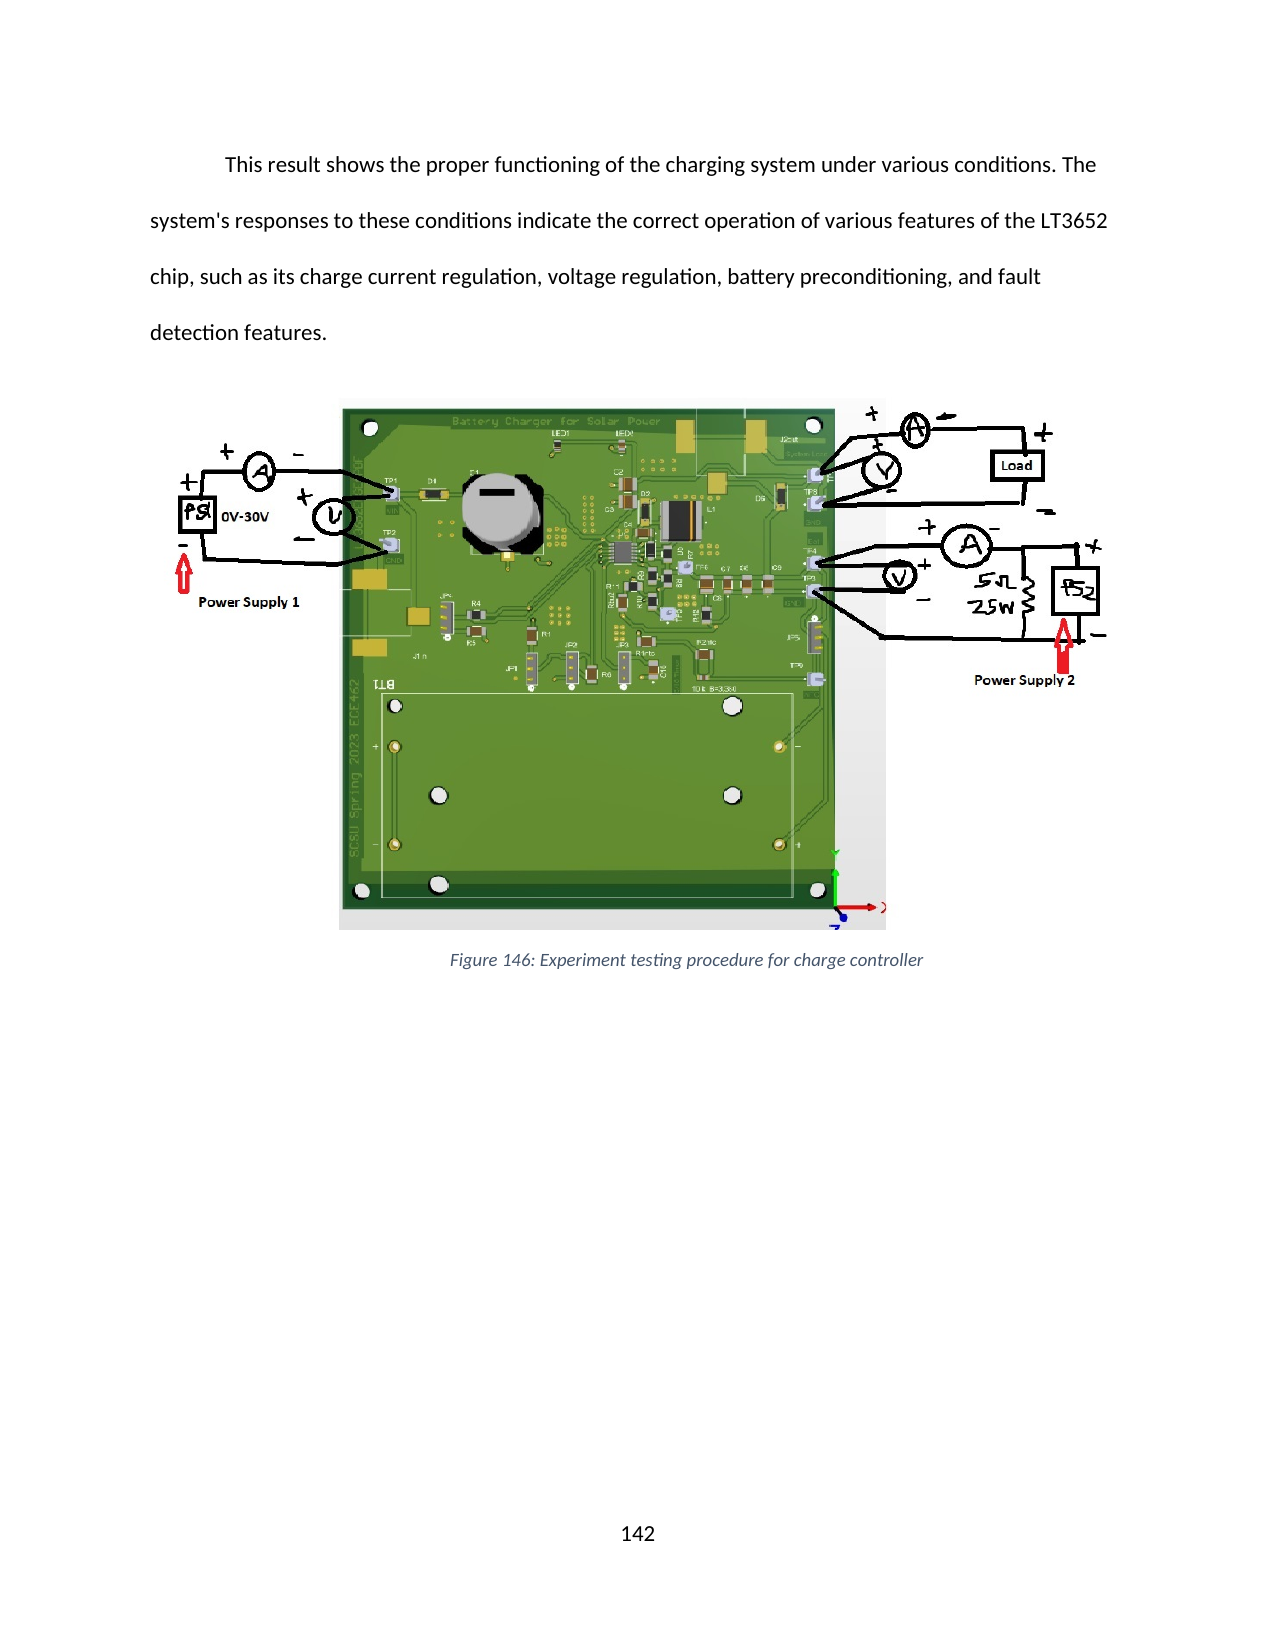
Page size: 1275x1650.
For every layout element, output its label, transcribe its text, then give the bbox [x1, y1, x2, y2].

text Figure 146: Experiment testing procedure for charge controller [375, 948, 1125, 971]
picture [150, 390, 1125, 930]
text This result shows the proper functioning of the charging system under various conditions. The system's responses to these conditions indicate the correct operation of various features of the LT3652 chip, such as its charge current regulation, voltage regulation, battery preconditioning, and fault detection features. [150, 150, 1125, 346]
